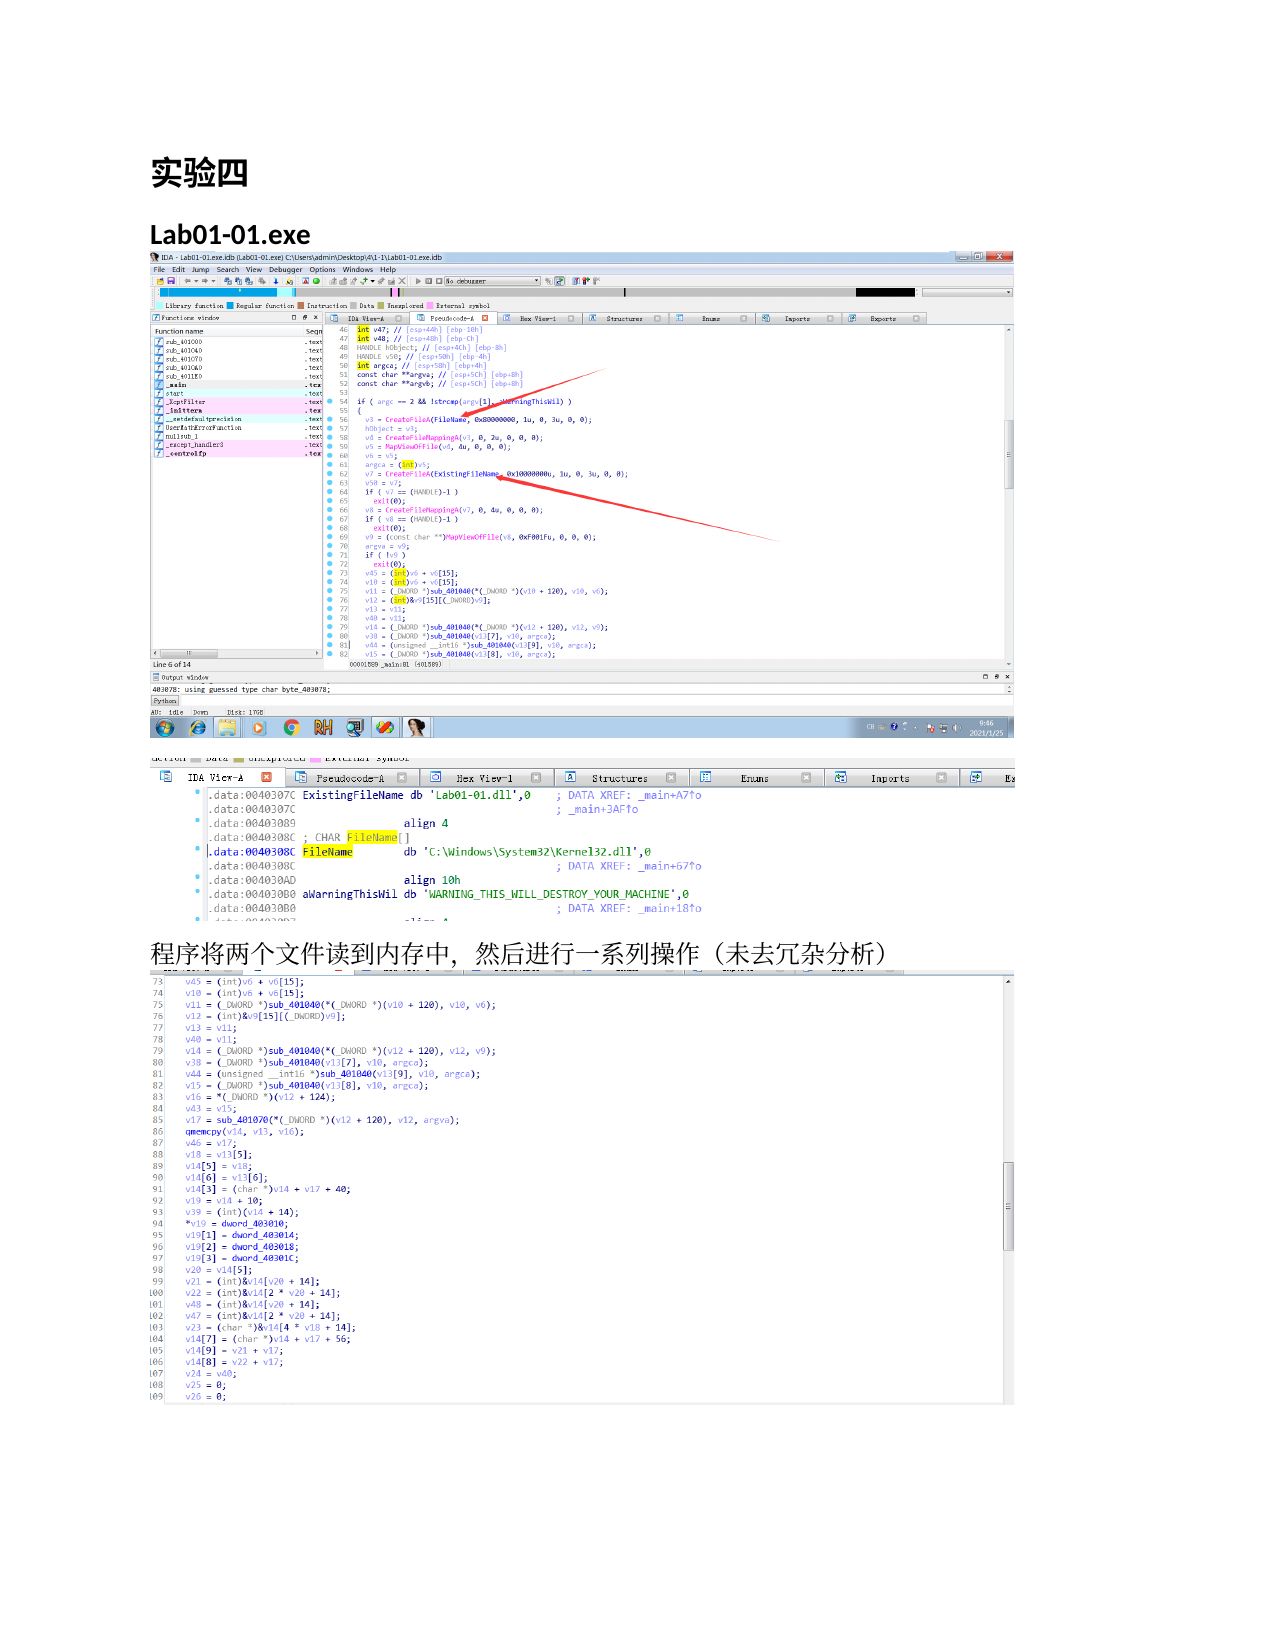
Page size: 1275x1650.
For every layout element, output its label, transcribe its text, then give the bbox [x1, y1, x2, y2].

subtitle Lab01-01.exe [150, 216, 1125, 252]
picture [150, 758, 1015, 921]
subtitle 实验四 [150, 150, 1125, 195]
picture [150, 970, 1015, 1405]
picture [150, 251, 1014, 738]
